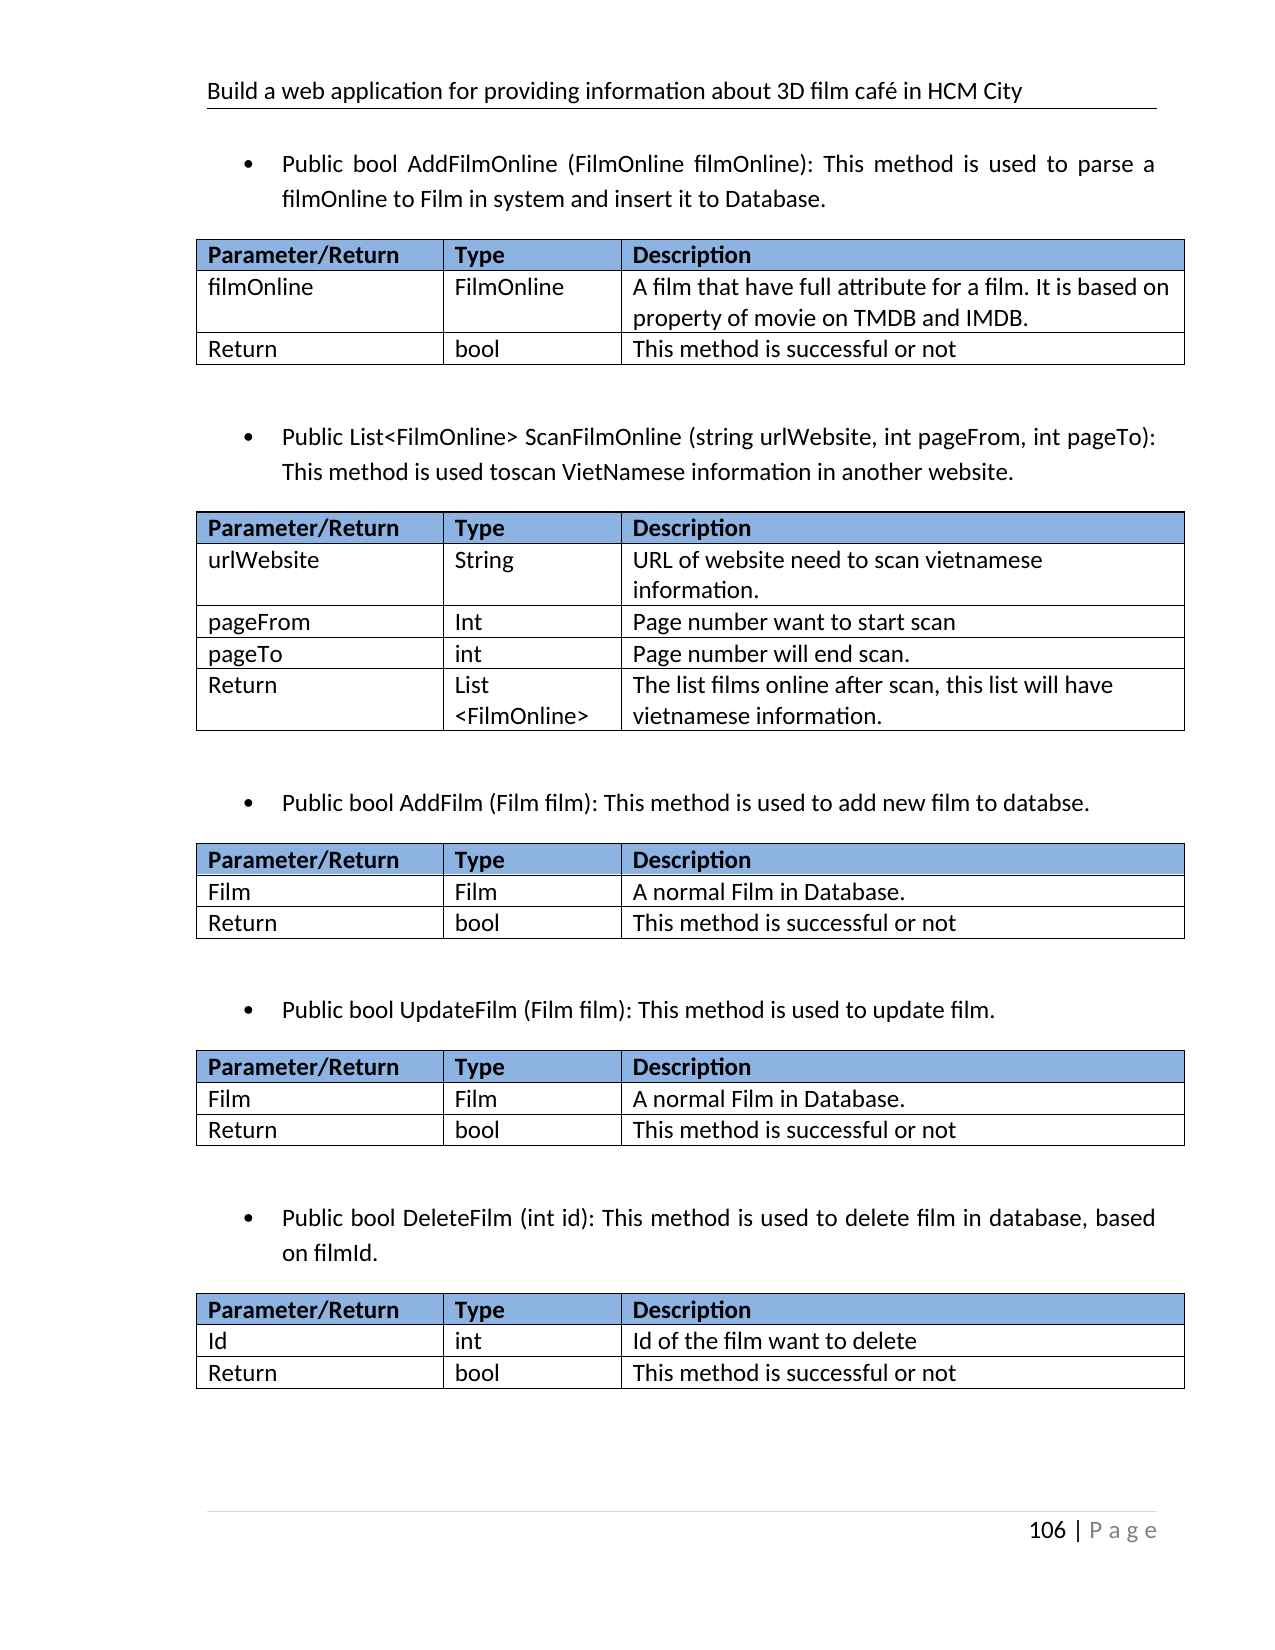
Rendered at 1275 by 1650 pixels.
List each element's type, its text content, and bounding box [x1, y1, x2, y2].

list Public List<FilmOnline> ScanFilmOnline (string urlWebsite, int pageFrom, int pageTo): This method is used toscan VietNamese information in another website. [244, 421, 1157, 486]
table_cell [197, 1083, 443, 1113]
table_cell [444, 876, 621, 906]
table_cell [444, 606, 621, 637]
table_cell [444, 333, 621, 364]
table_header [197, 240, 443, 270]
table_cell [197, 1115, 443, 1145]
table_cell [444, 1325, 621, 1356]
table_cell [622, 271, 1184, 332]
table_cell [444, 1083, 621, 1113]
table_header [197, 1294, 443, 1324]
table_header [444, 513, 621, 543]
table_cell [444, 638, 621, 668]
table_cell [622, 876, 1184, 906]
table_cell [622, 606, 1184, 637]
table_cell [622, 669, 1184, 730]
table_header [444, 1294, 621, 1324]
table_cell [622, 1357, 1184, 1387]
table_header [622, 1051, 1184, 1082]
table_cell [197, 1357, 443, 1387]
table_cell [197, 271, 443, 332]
list Public bool AddFilmOnline (FilmOnline filmOnline): This method is used to parse a filmOnline to Film in system and insert it to Database. [244, 148, 1157, 213]
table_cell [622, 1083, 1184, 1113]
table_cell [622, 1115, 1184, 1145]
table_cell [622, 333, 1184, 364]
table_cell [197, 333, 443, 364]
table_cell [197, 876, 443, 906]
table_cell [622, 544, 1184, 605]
list Public bool UpdateFilm (Film film): This method is used to update film. [244, 994, 1157, 1025]
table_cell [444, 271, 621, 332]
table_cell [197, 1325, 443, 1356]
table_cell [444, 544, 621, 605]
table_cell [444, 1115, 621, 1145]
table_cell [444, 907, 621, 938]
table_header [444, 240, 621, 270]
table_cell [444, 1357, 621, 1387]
list Public bool DeleteFilm (int id): This method is used to delete film in database, based on filmId. [244, 1202, 1157, 1267]
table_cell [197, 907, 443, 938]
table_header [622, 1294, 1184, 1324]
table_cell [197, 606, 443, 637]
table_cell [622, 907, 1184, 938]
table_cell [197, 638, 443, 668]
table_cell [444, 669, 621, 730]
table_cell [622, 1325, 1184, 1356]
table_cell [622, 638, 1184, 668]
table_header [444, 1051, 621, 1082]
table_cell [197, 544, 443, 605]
list Public bool AddFilm (Film film): This method is used to add new film to databse. [244, 787, 1157, 818]
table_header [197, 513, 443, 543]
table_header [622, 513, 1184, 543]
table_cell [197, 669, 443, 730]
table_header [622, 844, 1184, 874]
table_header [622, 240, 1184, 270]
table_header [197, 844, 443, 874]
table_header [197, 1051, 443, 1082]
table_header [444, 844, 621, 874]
